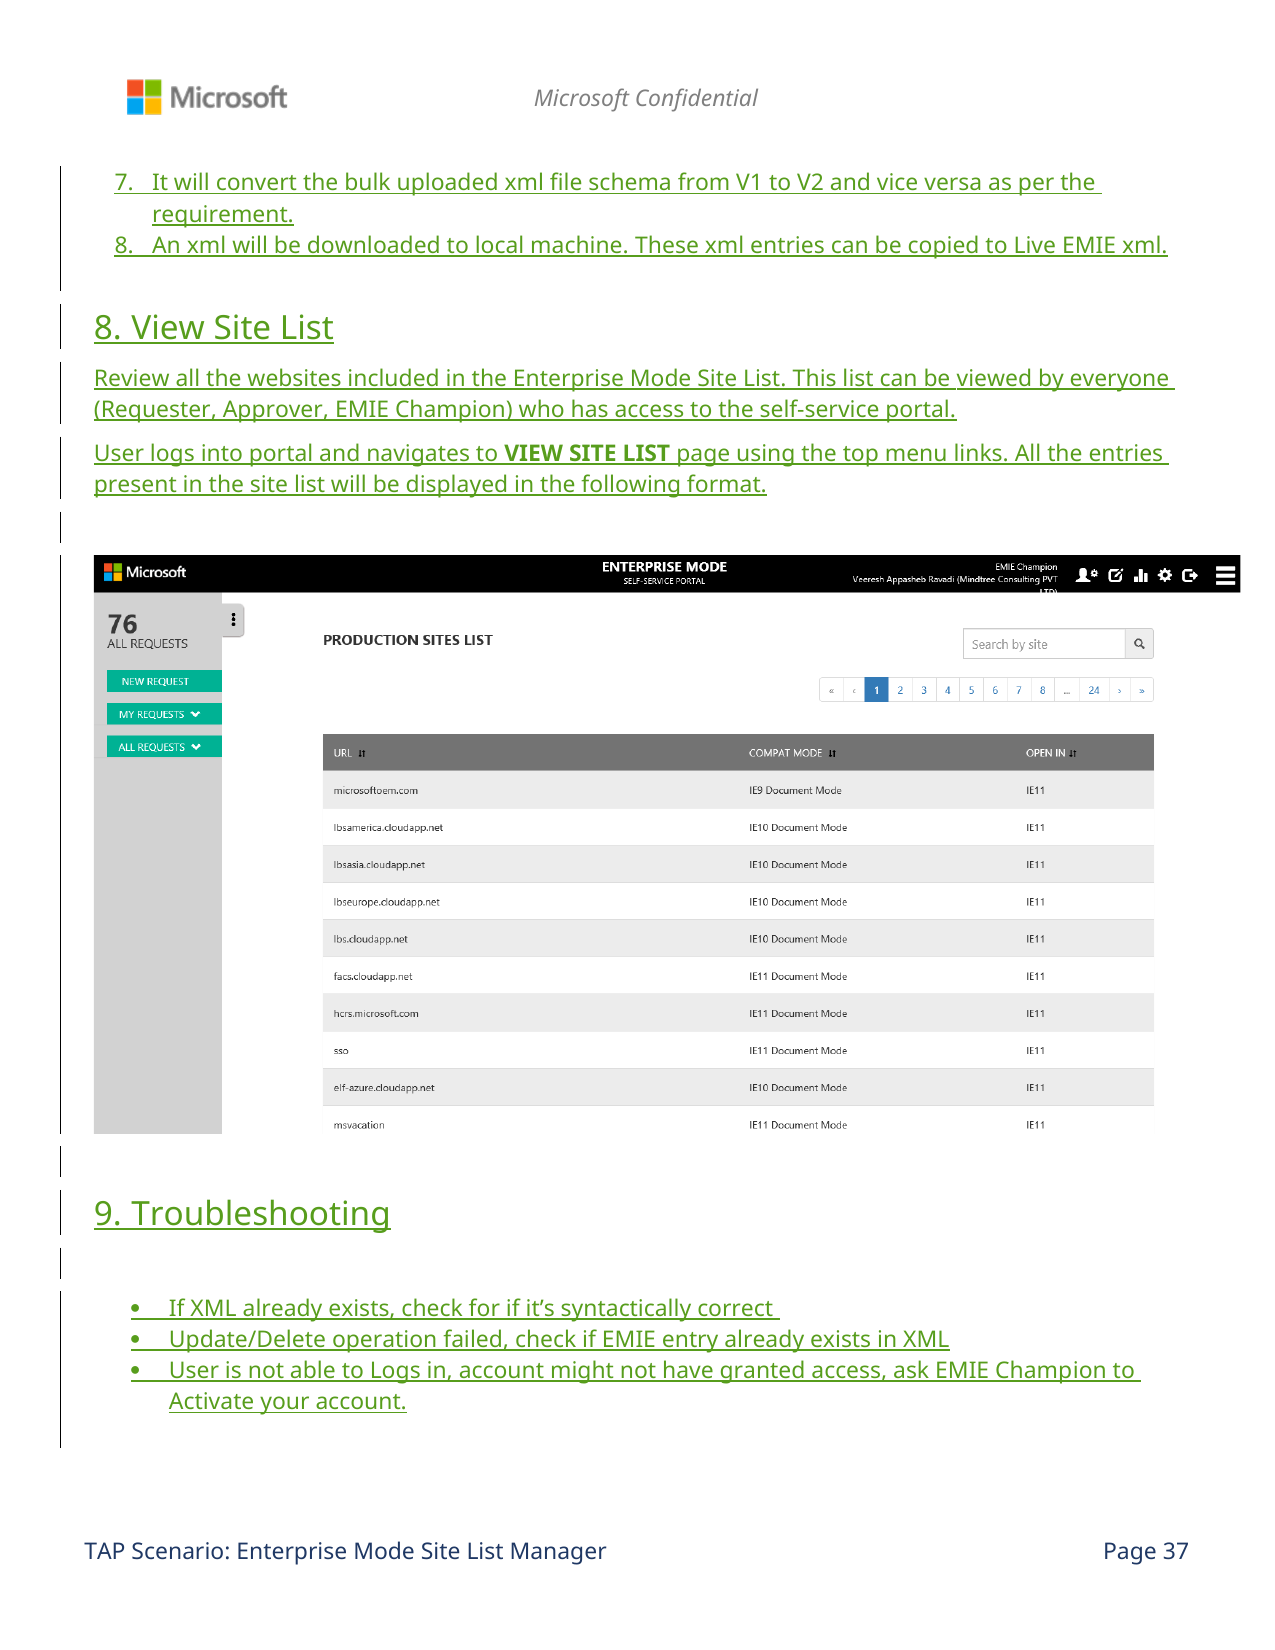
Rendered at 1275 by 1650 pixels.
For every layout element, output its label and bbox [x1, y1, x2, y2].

picture [93, 555, 1241, 1134]
picture [105, 60, 308, 135]
